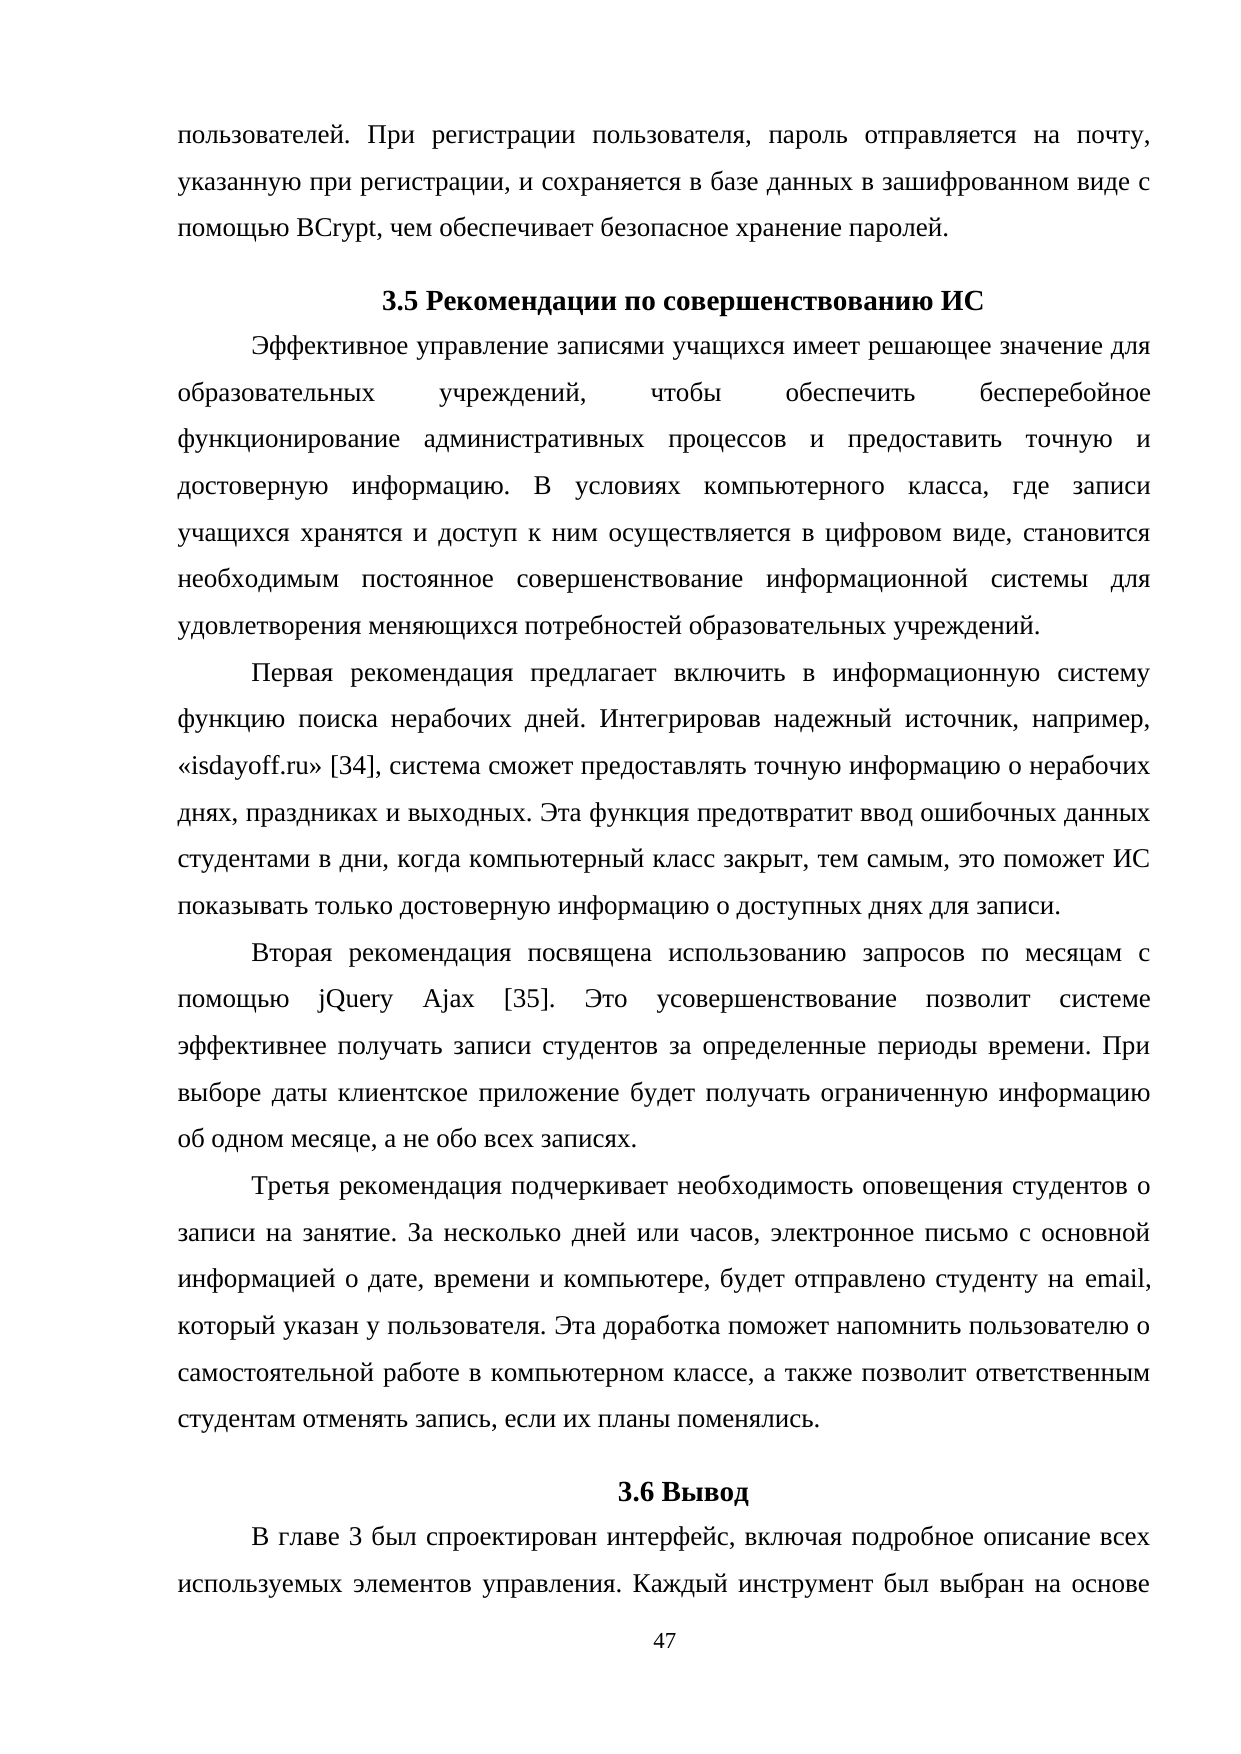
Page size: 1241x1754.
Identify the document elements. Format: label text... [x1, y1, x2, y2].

list Рекомендации по совершенствованию ИС [215, 283, 1152, 317]
text Первая рекомендация предлагает включить в информационную систему функцию поиска нерабочих дней. Интегрировав надежный источник, например, «isdayoff.ru» [34], система сможет предоставлять точную информацию о нерабочих днях, праздниках и выходных. Эта функция предотвратит ввод ошибочных данных студентами в дни, когда компьютерный класс закрыт, тем самым, это поможет ИС показывать только достоверную информацию о доступных днях для записи. [177, 656, 1152, 920]
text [177, 118, 1152, 243]
text Эффективное управление записями учащихся имеет решающее значение для образовательных учреждений, чтобы обеспечить бесперебойное функционирование административных процессов и предоставить точную и достоверную информацию. В условиях компьютерного класса, где записи учащихся хранятся и доступ к ним осуществляется в цифровом виде, становится необходимым постоянное совершенствование информационной системы для удовлетворения меняющихся потребностей образовательных учреждений. [177, 329, 1152, 640]
list Вывод [215, 1474, 1152, 1508]
text Третья рекомендация подчеркивает необходимость оповещения студентов о записи на занятие. За несколько дней или часов, электронное письмо с основной информацией о дате, времени и компьютере, будет отправлено студенту на email, который указан у пользователя. Эта доработка поможет напомнить пользователю о самостоятельной работе в компьютерном классе, а также позволит ответственным студентам отменять запись, если их планы поменялись. [177, 1169, 1152, 1434]
text Вторая рекомендация посвящена использованию запросов по месяцам с помощью jQuery Ajax [35]. Это усовершенствование позволит системе эффективнее получать записи студентов за определенные периоды времени. При выборе даты клиентское приложение будет получать ограниченную информацию об одном месяце, а не обо всех записях. [177, 936, 1152, 1154]
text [177, 1520, 1152, 1598]
